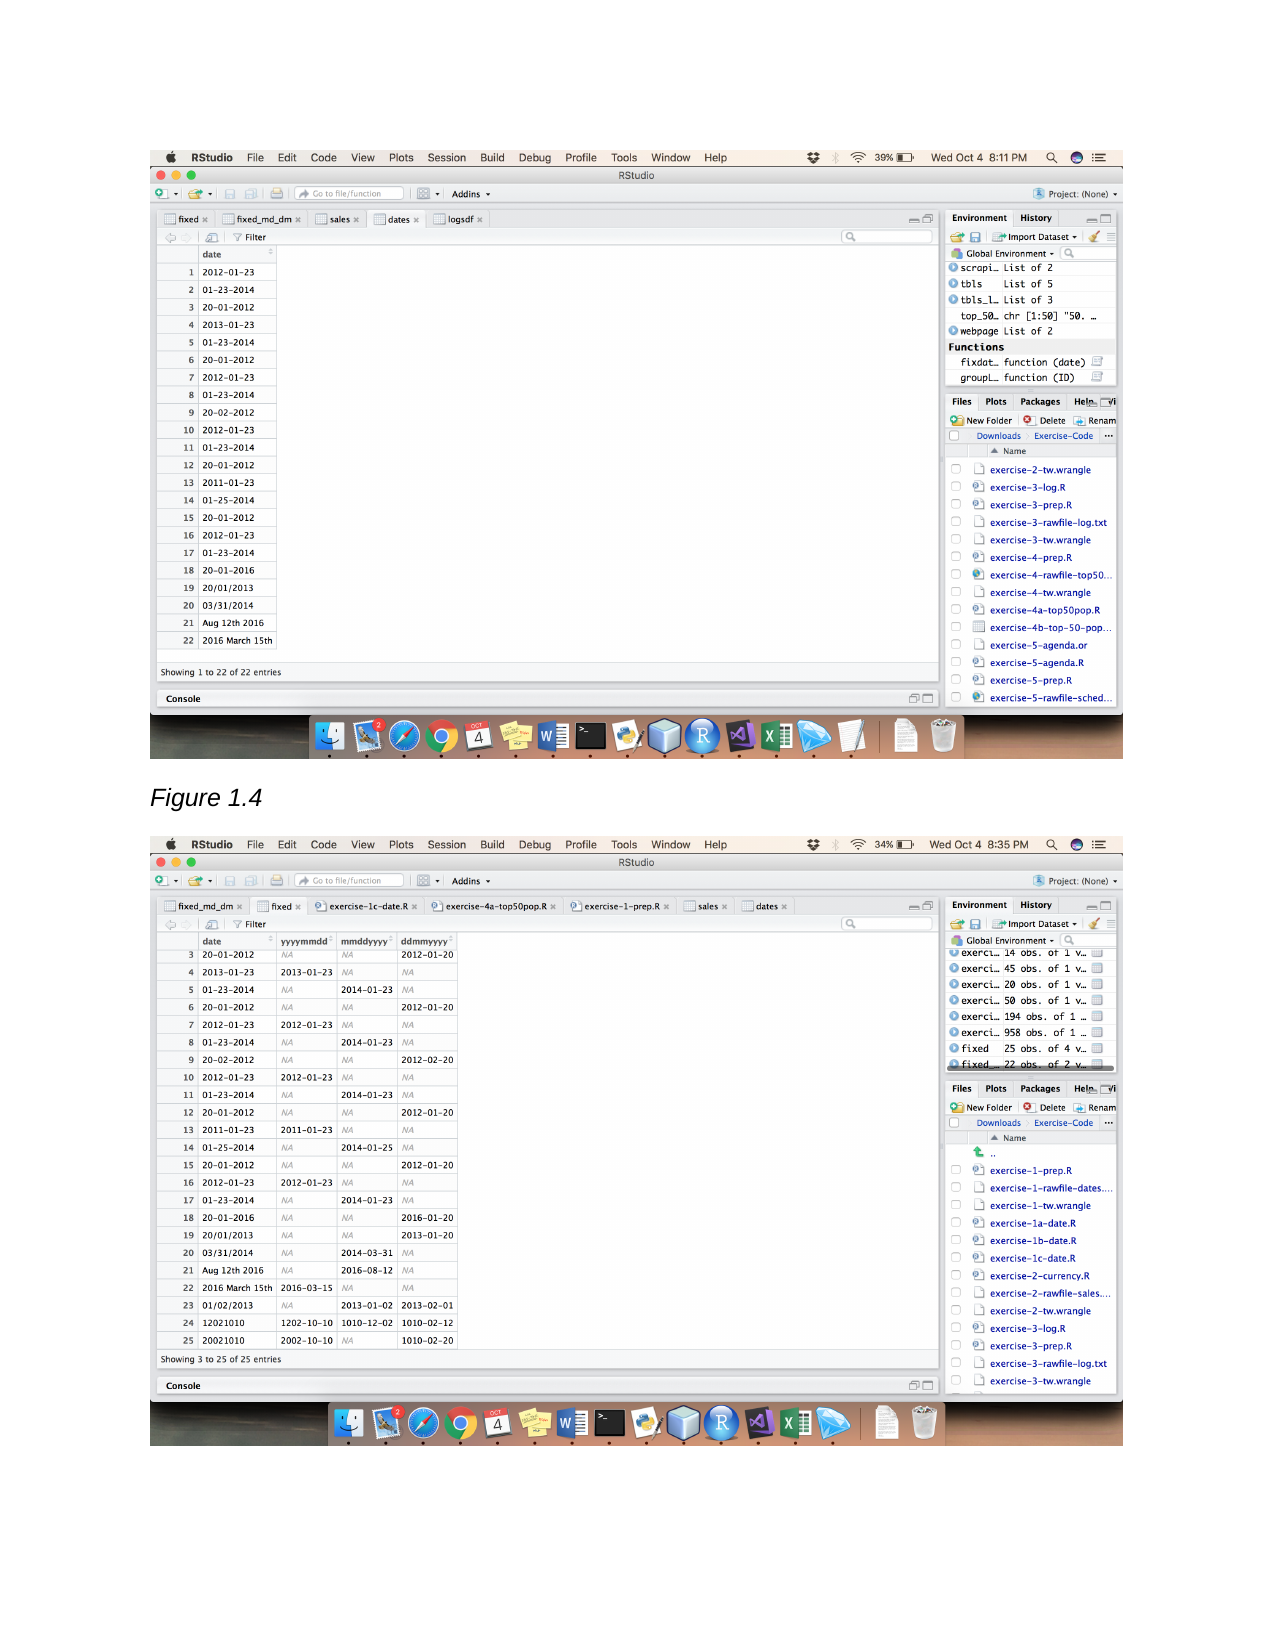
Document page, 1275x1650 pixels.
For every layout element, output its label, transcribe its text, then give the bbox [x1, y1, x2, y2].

text Figure 1.4 [150, 783, 1125, 812]
picture [150, 836, 1123, 1446]
picture [150, 150, 1123, 759]
